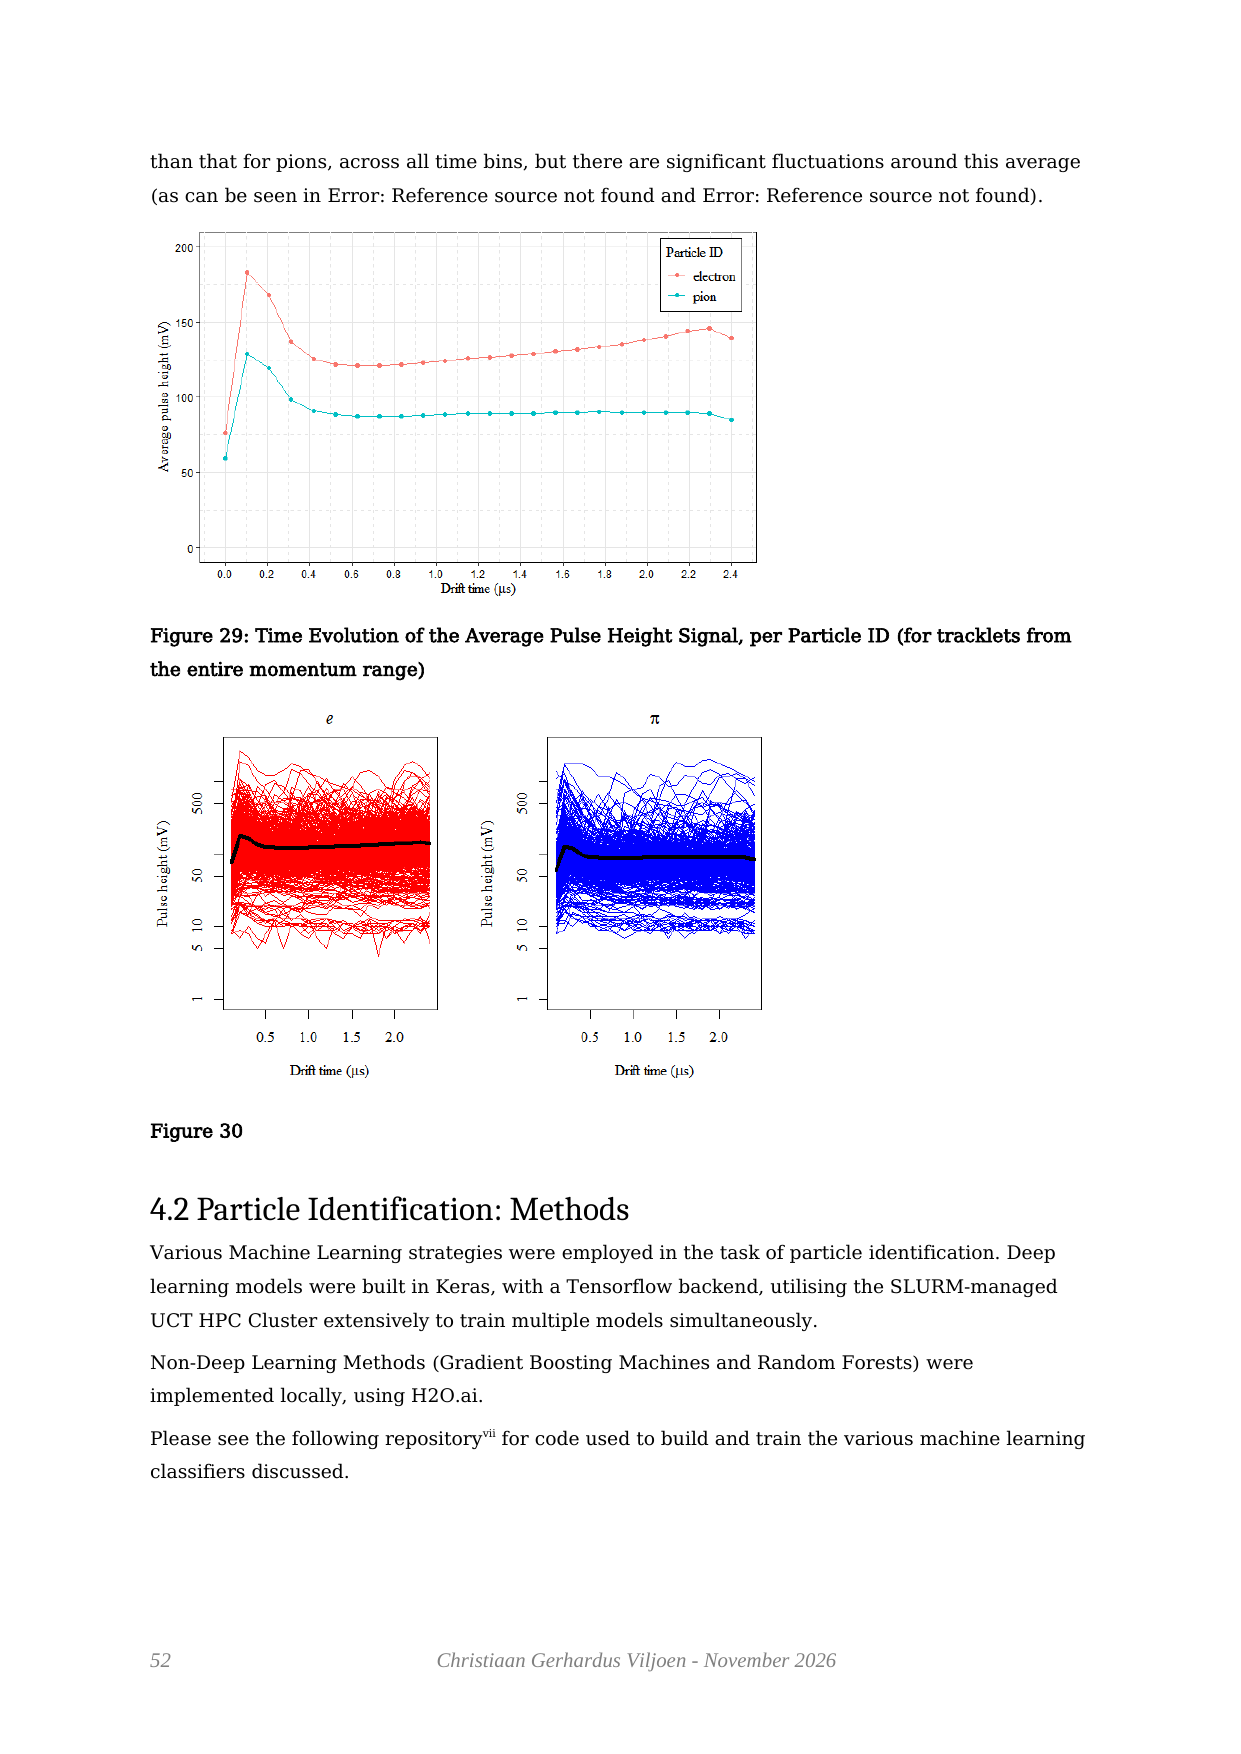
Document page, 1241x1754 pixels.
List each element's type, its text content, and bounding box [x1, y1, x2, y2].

picture [150, 225, 763, 604]
text Non-Deep Learning Methods (Gradient Boosting Machines and Random Forests) were implemented locally, using H2O.ai. [150, 1351, 1090, 1407]
subtitle Particle Identification: Methods [150, 1190, 1090, 1228]
text Please see the following repository for code used to build and train the various machine learning classifiers discussed. [150, 1426, 1090, 1483]
text Various Machine Learning strategies were employed in the task of particle identification. Deep learning models were built in Keras, with a Tensorflow backend, utilising the SLURM-managed UCT HPC Cluster extensively to train multiple models simultaneously. [150, 1241, 1090, 1331]
text Figure 30 [150, 1119, 1090, 1141]
picture [150, 699, 799, 1100]
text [150, 150, 1090, 206]
text Figure 29: Time Evolution of the Average Pulse Height Signal, per Particle ID (for tracklets from the entire momentum range) [150, 623, 1090, 680]
